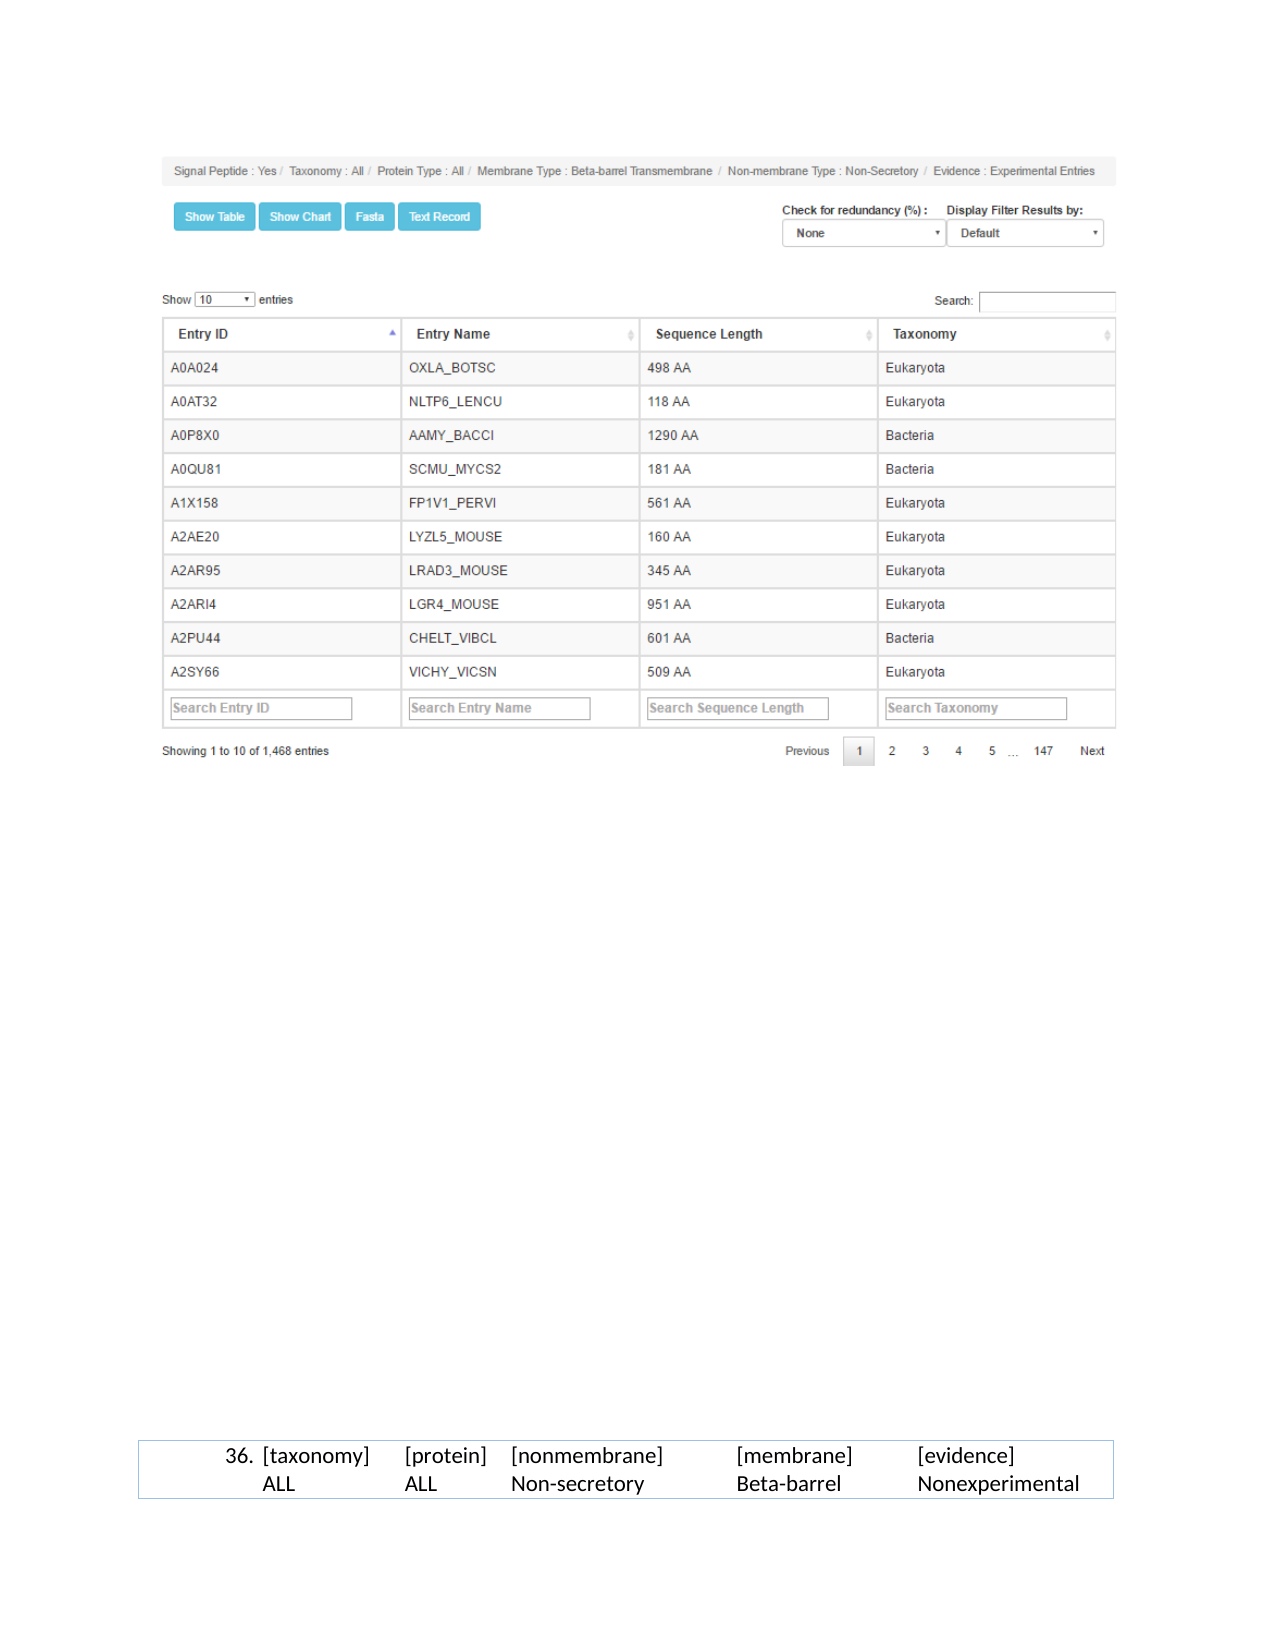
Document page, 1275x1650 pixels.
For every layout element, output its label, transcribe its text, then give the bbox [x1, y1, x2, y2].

table_header [membrane] Beta-barrel [725, 1441, 906, 1497]
table_header [taxonomy] ALL [139, 1441, 393, 1497]
picture [150, 150, 1125, 766]
table_header [evidence] Nonexperimental [906, 1441, 1113, 1497]
table_header [protein] ALL [393, 1441, 499, 1497]
table_header [nonmembrane] Non-secretory [500, 1441, 725, 1497]
